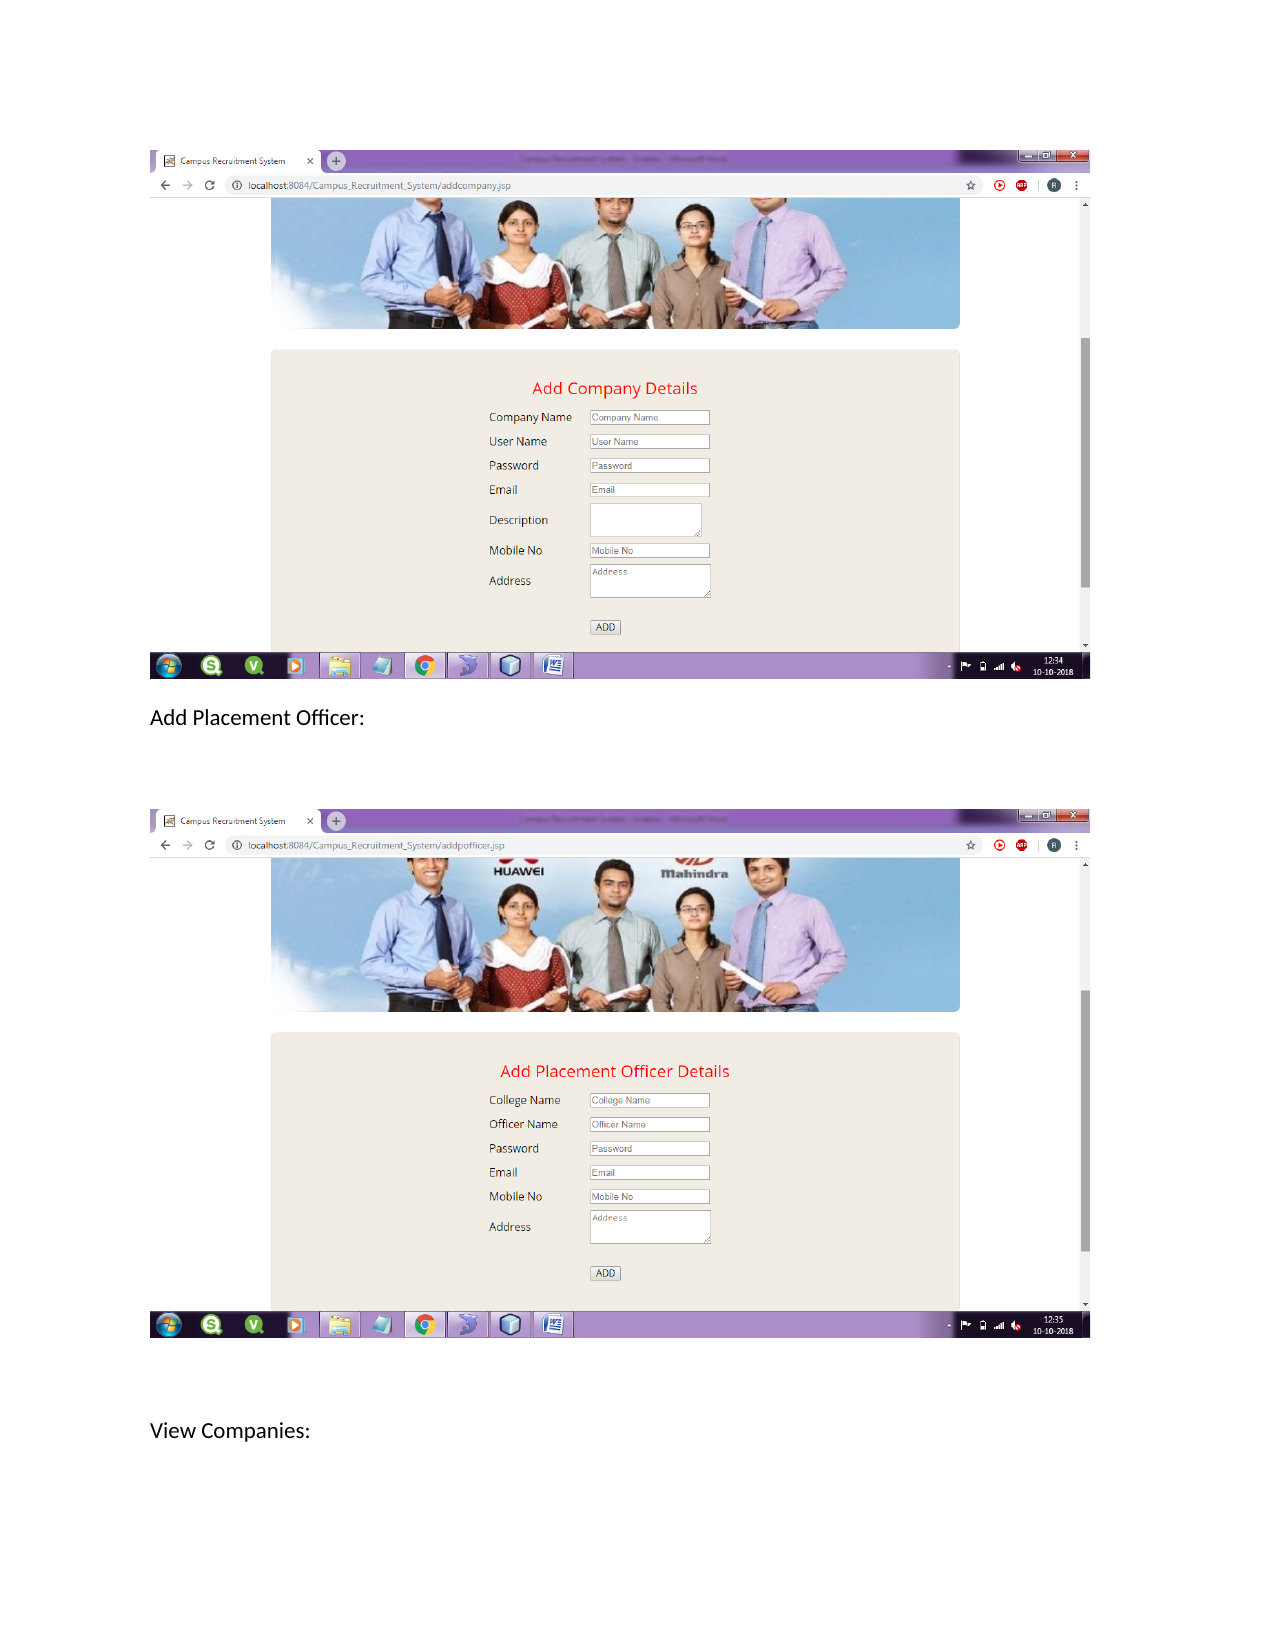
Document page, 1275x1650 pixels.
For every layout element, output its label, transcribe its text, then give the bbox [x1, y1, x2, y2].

text Add Placement Officer: [150, 703, 1125, 731]
text View Companies: [150, 1416, 1125, 1444]
picture [150, 809, 1091, 1338]
picture [150, 150, 1091, 679]
